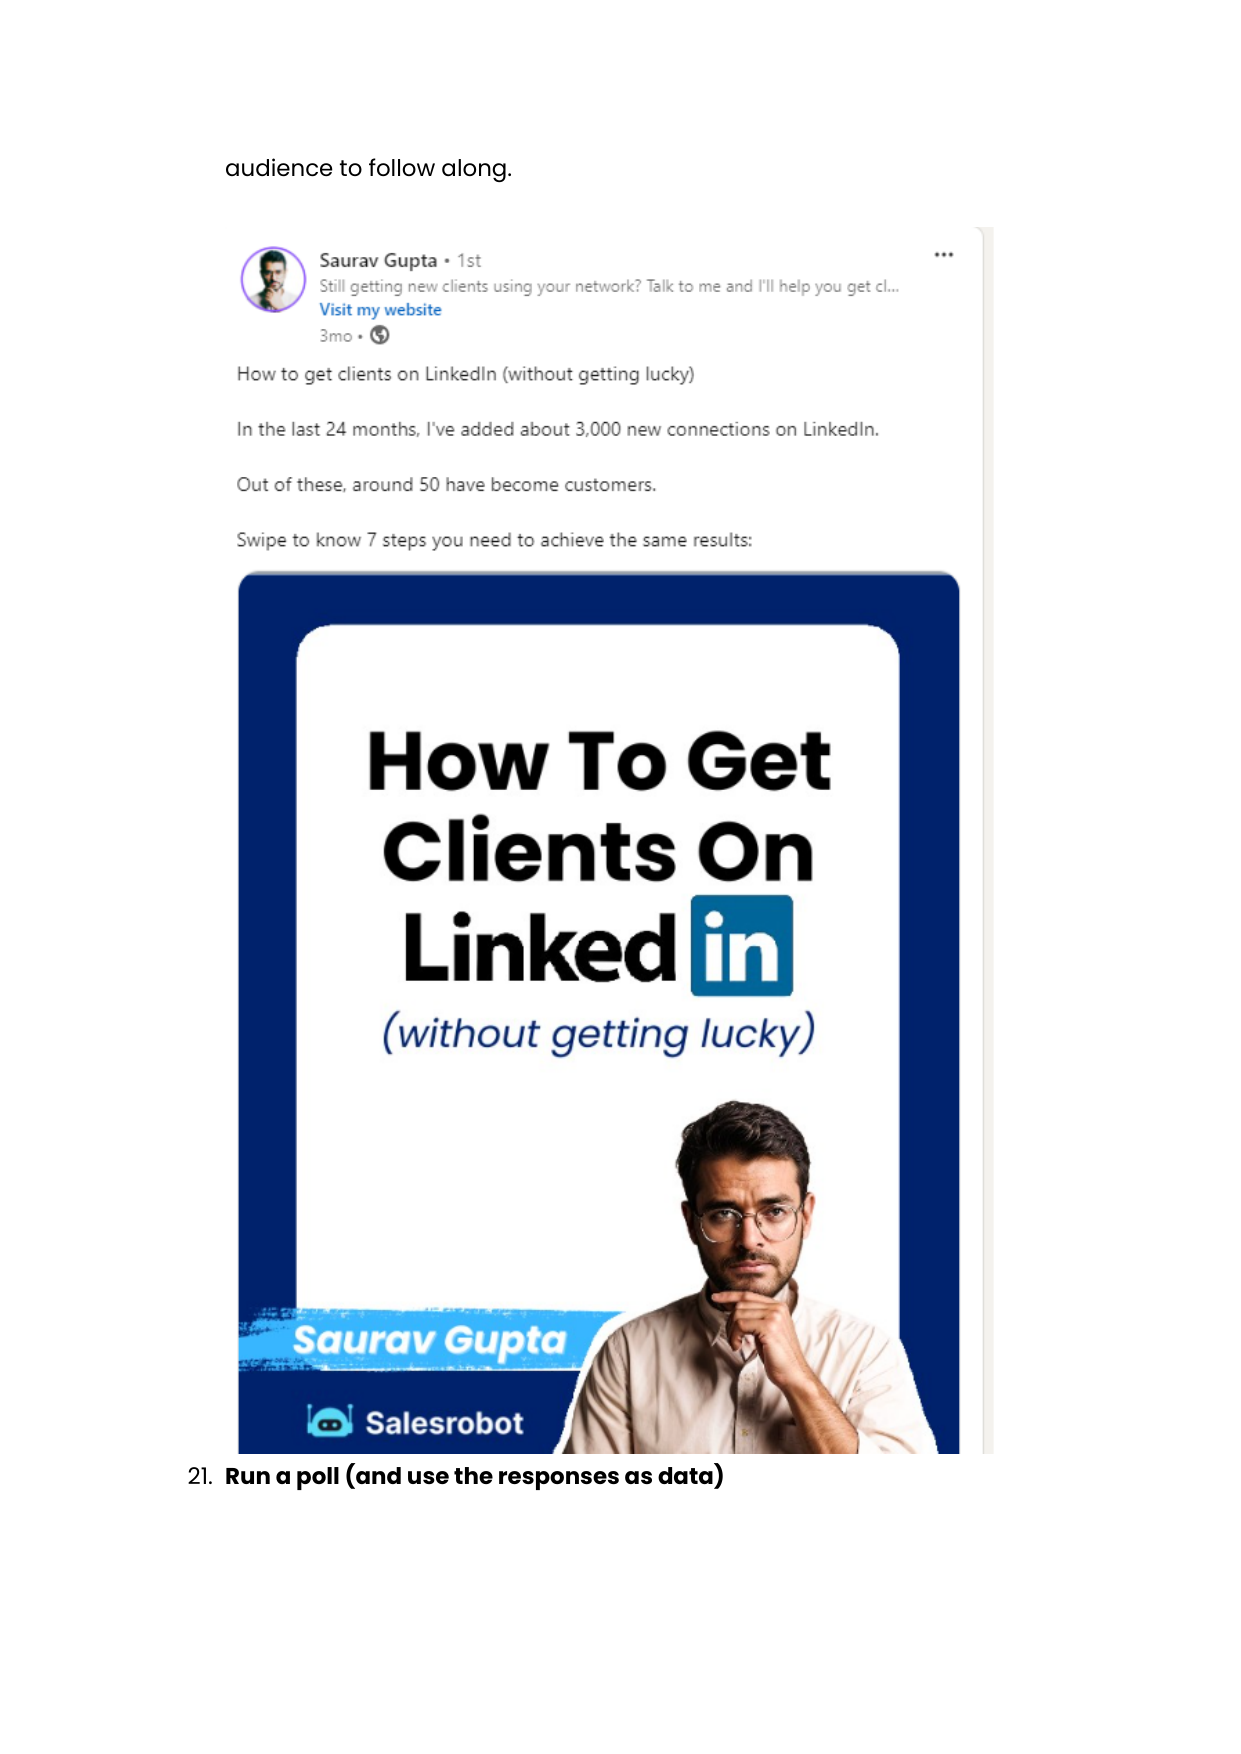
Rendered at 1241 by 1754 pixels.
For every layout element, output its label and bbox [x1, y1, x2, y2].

list [187, 1458, 1090, 1532]
picture [225, 227, 994, 1454]
list [187, 150, 1090, 1454]
